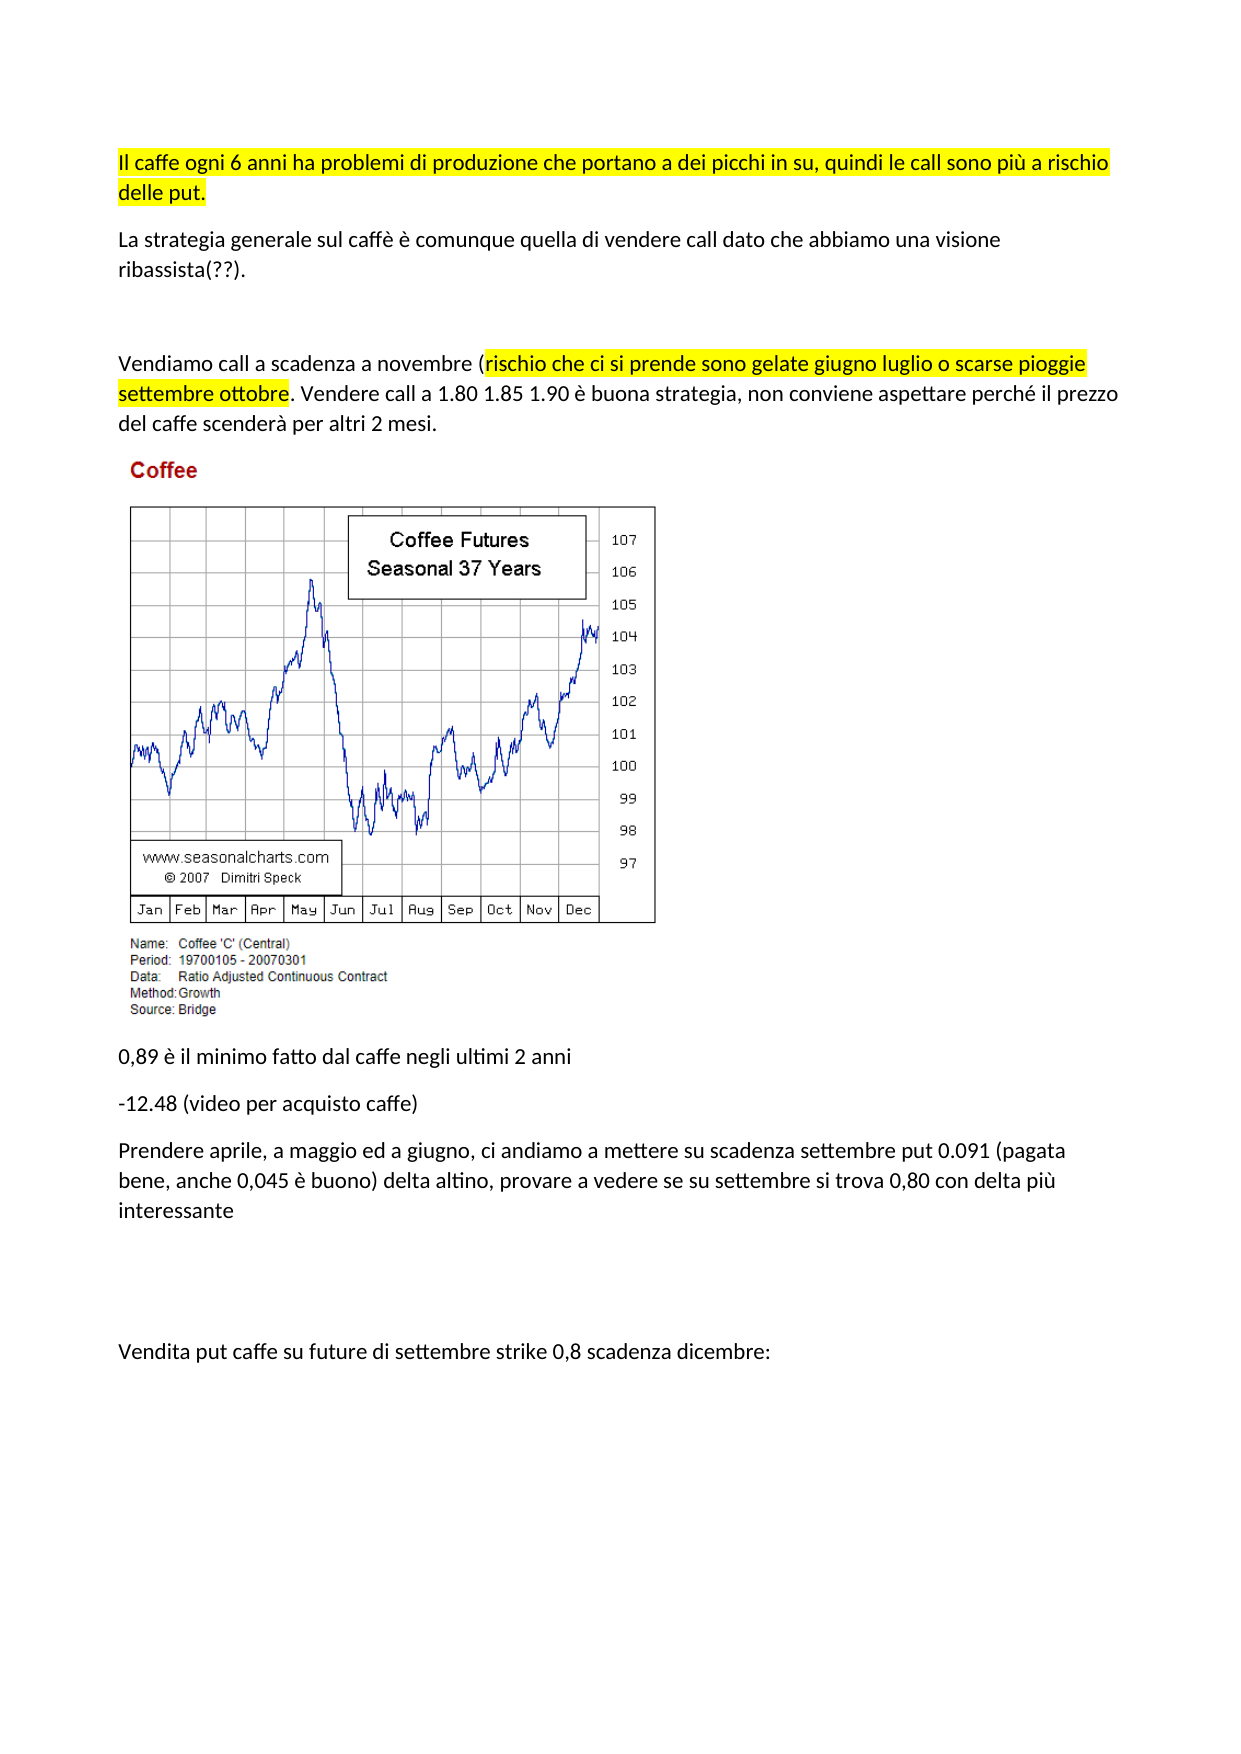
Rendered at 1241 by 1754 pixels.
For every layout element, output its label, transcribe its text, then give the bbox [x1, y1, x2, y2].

picture [118, 456, 672, 1024]
text La strategia generale sul caffè è comunque quella di vendere call dato che abbiamo una visione ribassista(??). [118, 225, 1122, 283]
text -12.48 (video per acquisto caffe) [118, 1089, 1122, 1117]
text Il caffe ogni 6 anni ha problemi di produzione che portano a dei picchi in su, quindi le call sono più a rischio delle put. [118, 148, 1122, 206]
text Prendere aprile, a maggio ed a giugno, ci andiamo a mettere su scadenza settembre put 0.091 (pagata bene, anche 0,045 è buono) delta altino, provare a vedere se su settembre si trova 0,80 con delta più interessante [118, 1136, 1122, 1224]
text Vendiamo call a scadenza a novembre (rischio che ci si prende sono gelate giugno luglio o scarse pioggie settembre ottobre. Vendere call a 1.80 1.85 1.90 è buona strategia, non conviene aspettare perché il prezzo del caffe scenderà per altri 2 mesi. [118, 349, 1122, 437]
text 0,89 è il minimo fatto dal caffe negli ultimi 2 anni [118, 1042, 1122, 1070]
text Vendita put caffe su future di settembre strike 0,8 scadenza dicembre: [118, 1337, 1122, 1365]
